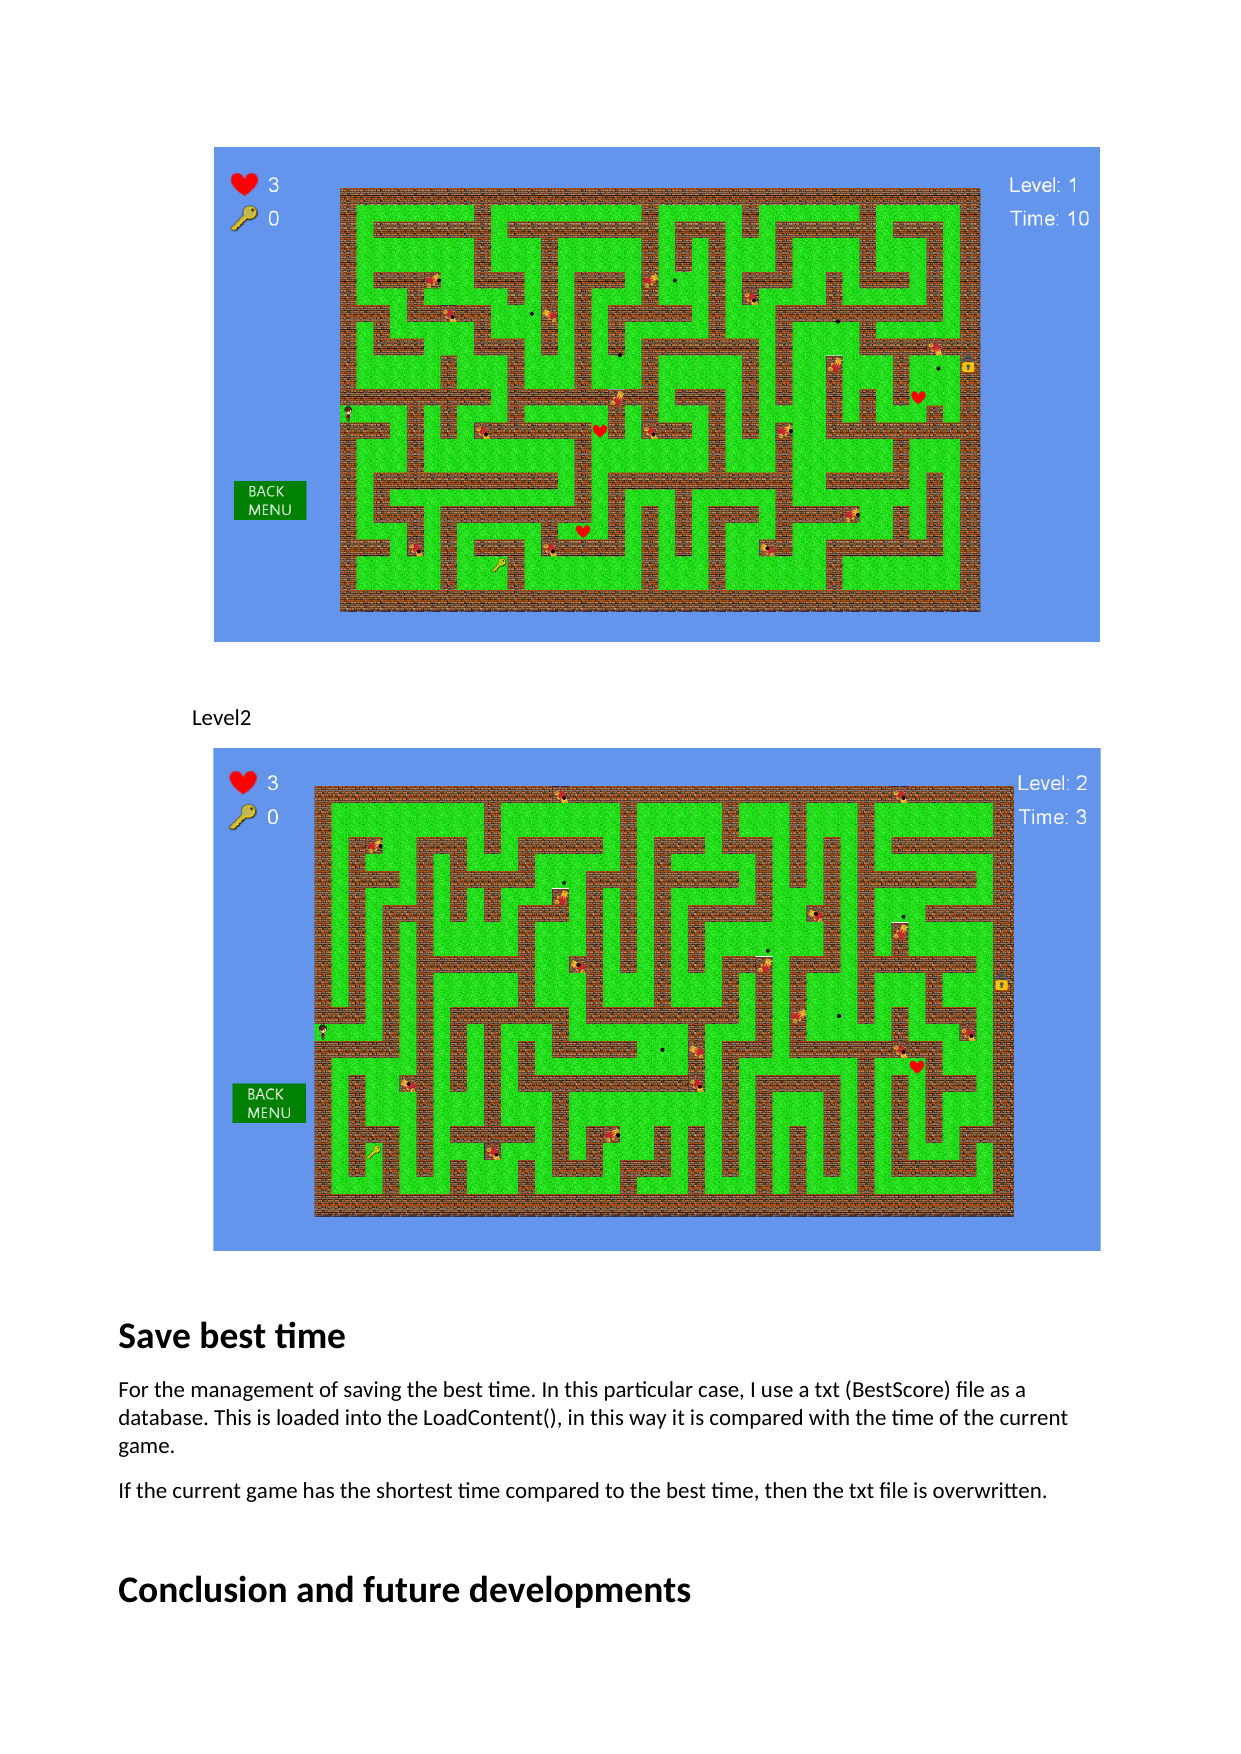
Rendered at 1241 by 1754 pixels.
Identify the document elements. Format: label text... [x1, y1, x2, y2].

text For the management of saving the best time. In this particular case, I use a txt (BestScore) file as a database. This is loaded into the LoadContent(), in this way it is compared with the time of the current game. [118, 1375, 1122, 1459]
text Save best time [118, 1312, 1122, 1358]
text Level2 [192, 703, 1122, 731]
text Conclusion and future developments [118, 1566, 1122, 1612]
picture [213, 748, 1101, 1251]
text If the current game has the shortest time compared to the best time, then the txt file is overwritten. [118, 1476, 1122, 1504]
picture [214, 147, 1100, 642]
